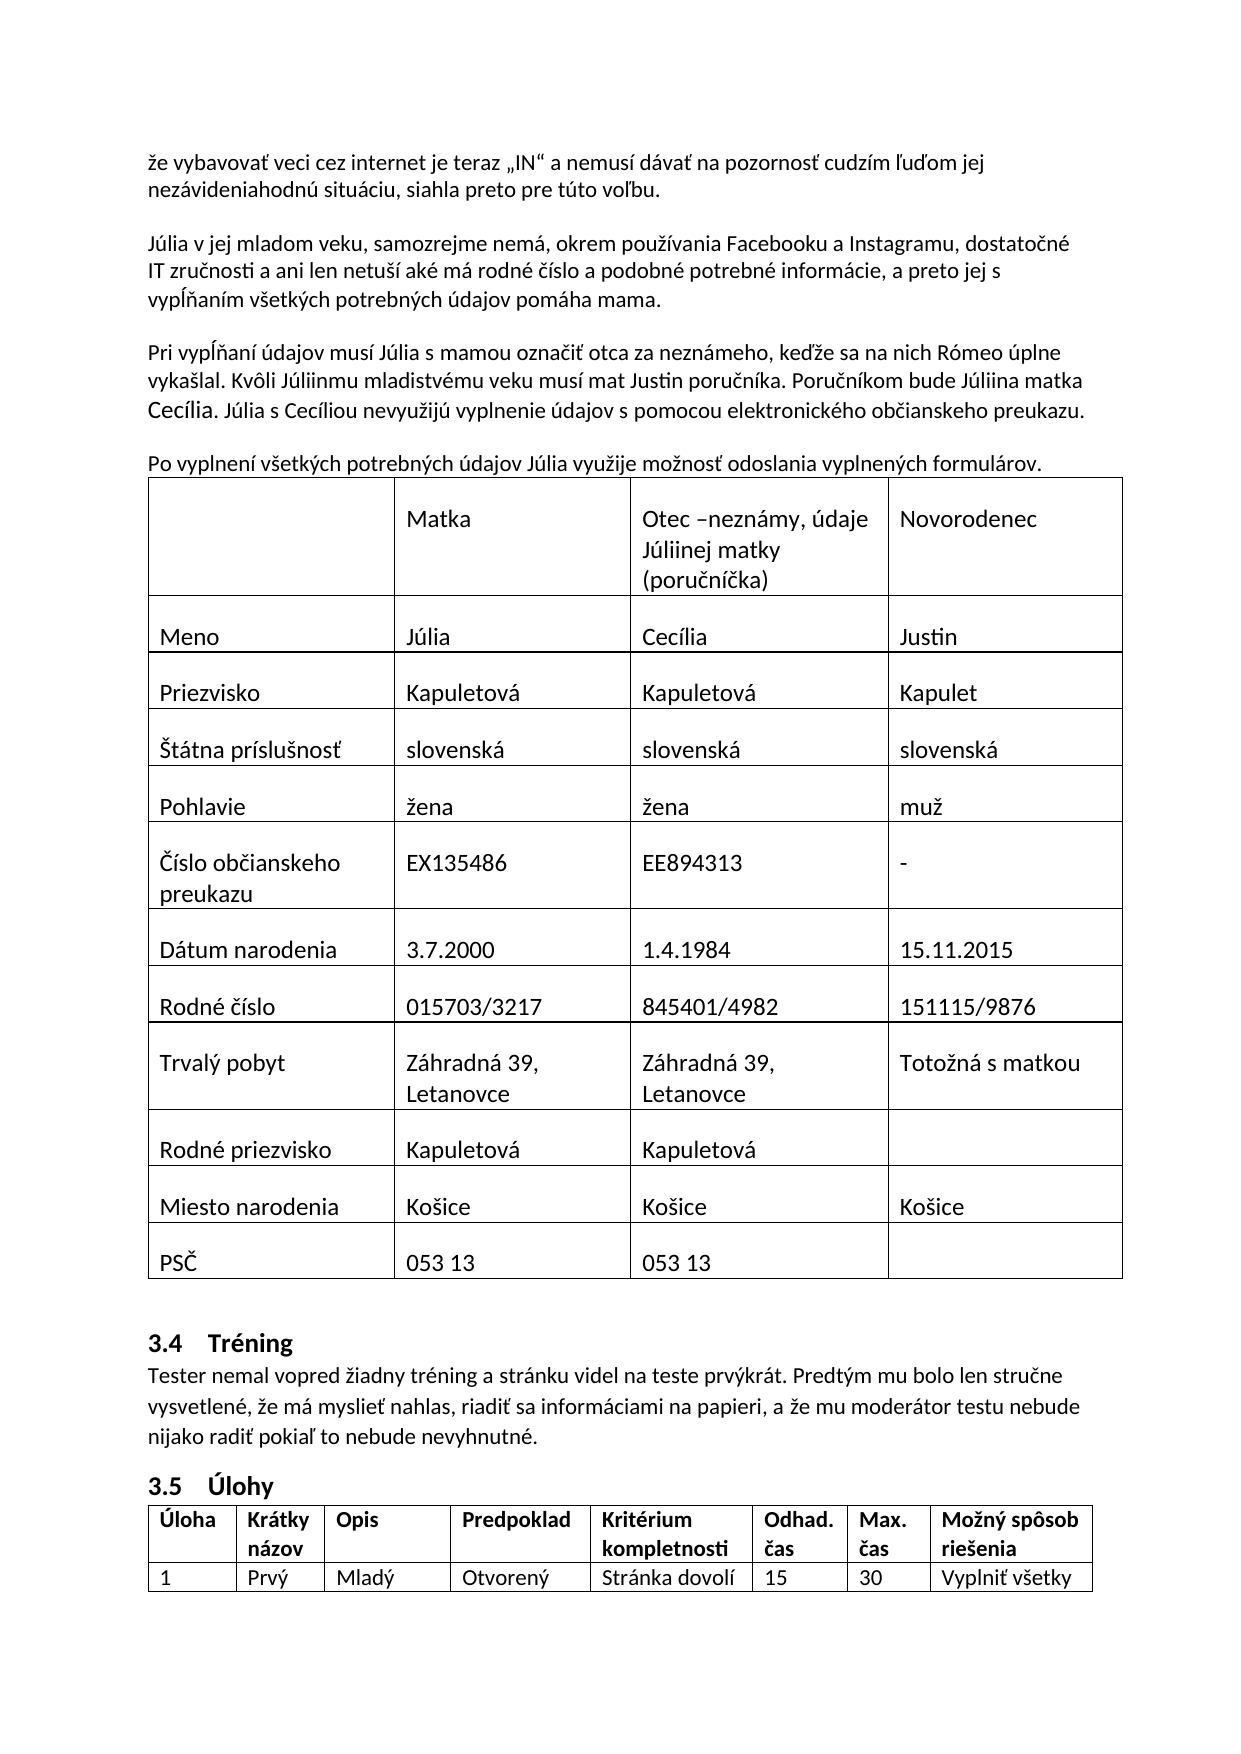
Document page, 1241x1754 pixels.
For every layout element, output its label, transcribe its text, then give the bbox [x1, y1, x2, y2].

table_cell Cecília [631, 596, 888, 651]
table_cell 845401/4982 [631, 966, 888, 1021]
table_cell Záhradná 39, Letanovce [631, 1023, 888, 1108]
table_cell Košice [395, 1166, 630, 1222]
table_cell Pohlavie [149, 766, 394, 821]
table_header Max. čas [848, 1506, 930, 1562]
table_cell 15.11.2015 [889, 909, 1122, 965]
table_header [149, 478, 394, 595]
table_cell žena [395, 766, 630, 821]
subtitle Úlohy [148, 1469, 1093, 1502]
table_cell Kapulet [889, 653, 1122, 708]
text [148, 148, 1093, 204]
table_cell Totožná s matkou [889, 1023, 1122, 1108]
table_cell EE894313 [631, 822, 888, 908]
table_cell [591, 1563, 752, 1591]
table_cell Košice [631, 1166, 888, 1222]
text Po vyplnení všetkých potrebných údajov Júlia využije možnosť odoslania vyplnených formulárov. [148, 449, 1093, 477]
subtitle Tréning [148, 1326, 1093, 1359]
table_cell 3.7.2000 [395, 909, 630, 965]
table_header Krátky názov [237, 1506, 324, 1562]
table_cell Rodné priezvisko [149, 1110, 394, 1165]
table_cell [451, 1563, 590, 1591]
table_cell muž [889, 766, 1122, 821]
table_cell Záhradná 39, Letanovce [395, 1023, 630, 1108]
table_cell 30 minút [848, 1563, 930, 1591]
table_cell EX135486 [395, 822, 630, 908]
table_cell slovenská [631, 709, 888, 764]
table_header Odhad. čas [753, 1506, 847, 1562]
table_cell [889, 1223, 1122, 1278]
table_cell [325, 1563, 450, 1591]
text Pri vypĺňaní údajov musí Júlia s mamou označiť otca za neznámeho, keďže sa na nich Rómeo úplne vykašlal. Kvôli Júliinmu mladistvému veku musí mat Justin poručníka. Poručníkom bude Júliina matka Cecília. Júlia s Cecíliou nevyužijú vyplnenie údajov s pomocou elektronického občianskeho preukazu. [148, 338, 1093, 424]
table_cell Kapuletová [395, 653, 630, 708]
table_cell Justin [889, 596, 1122, 651]
table_cell Kapuletová [631, 653, 888, 708]
table_header Predpoklad [451, 1506, 590, 1562]
table_cell Meno [149, 596, 394, 651]
table_cell Kapuletová [631, 1110, 888, 1165]
table_cell - [889, 822, 1122, 908]
text Tester nemal vopred žiadny tréning a stránku videl na teste prvýkrát. Predtým mu bolo len stručne vysvetlené, že má myslieť nahlas, riadiť sa informáciami na papieri, a že mu moderátor testu nebude nijako radiť pokiaľ to nebude nevyhnutné. [148, 1362, 1093, 1450]
table_cell slovenská [395, 709, 630, 764]
table_cell 1 [149, 1563, 236, 1591]
table_cell Kapuletová [395, 1110, 630, 1165]
table_header Možný spôsob riešenia [931, 1506, 1092, 1562]
table_cell Štátna príslušnosť [149, 709, 394, 764]
table_cell Trvalý pobyt [149, 1023, 394, 1108]
table_cell 1.4.1984 [631, 909, 888, 965]
table_cell Číslo občianskeho preukazu [149, 822, 394, 908]
table_cell Miesto narodenia [149, 1166, 394, 1222]
table_cell Prvý scenár [237, 1563, 324, 1591]
text Júlia v jej mladom veku, samozrejme nemá, okrem používania Facebooku a Instagramu, dostatočné IT zručnosti a ani len netuší aké má rodné číslo a podobné potrebné informácie, a preto jej s vypĺňaním všetkých potrebných údajov pomáha mama. [148, 229, 1093, 313]
table_header Úloha [149, 1506, 236, 1562]
table_cell [889, 1110, 1122, 1165]
table_cell Dátum narodenia [149, 909, 394, 965]
table_cell 053 13 [395, 1223, 630, 1278]
table_cell 053 13 [631, 1223, 888, 1278]
table_header Matka [395, 478, 630, 595]
table_header Otec –neznámy, údaje Júliinej matky (poručníčka) [631, 478, 888, 595]
table_cell slovenská [889, 709, 1122, 764]
table_header Kritérium kompletnosti [591, 1506, 752, 1562]
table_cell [931, 1563, 1092, 1591]
table_cell 15 minút [753, 1563, 847, 1591]
table_header Novorodenec [889, 478, 1122, 595]
table_cell Priezvisko [149, 653, 394, 708]
table_cell Košice [889, 1166, 1122, 1222]
table_header Opis [325, 1506, 450, 1562]
table_cell žena [631, 766, 888, 821]
table_cell 151115/9876 [889, 966, 1122, 1021]
table_cell PSČ [149, 1223, 394, 1278]
table_cell Júlia [395, 596, 630, 651]
table_cell Rodné číslo [149, 966, 394, 1021]
table_cell 015703/3217 [395, 966, 630, 1021]
